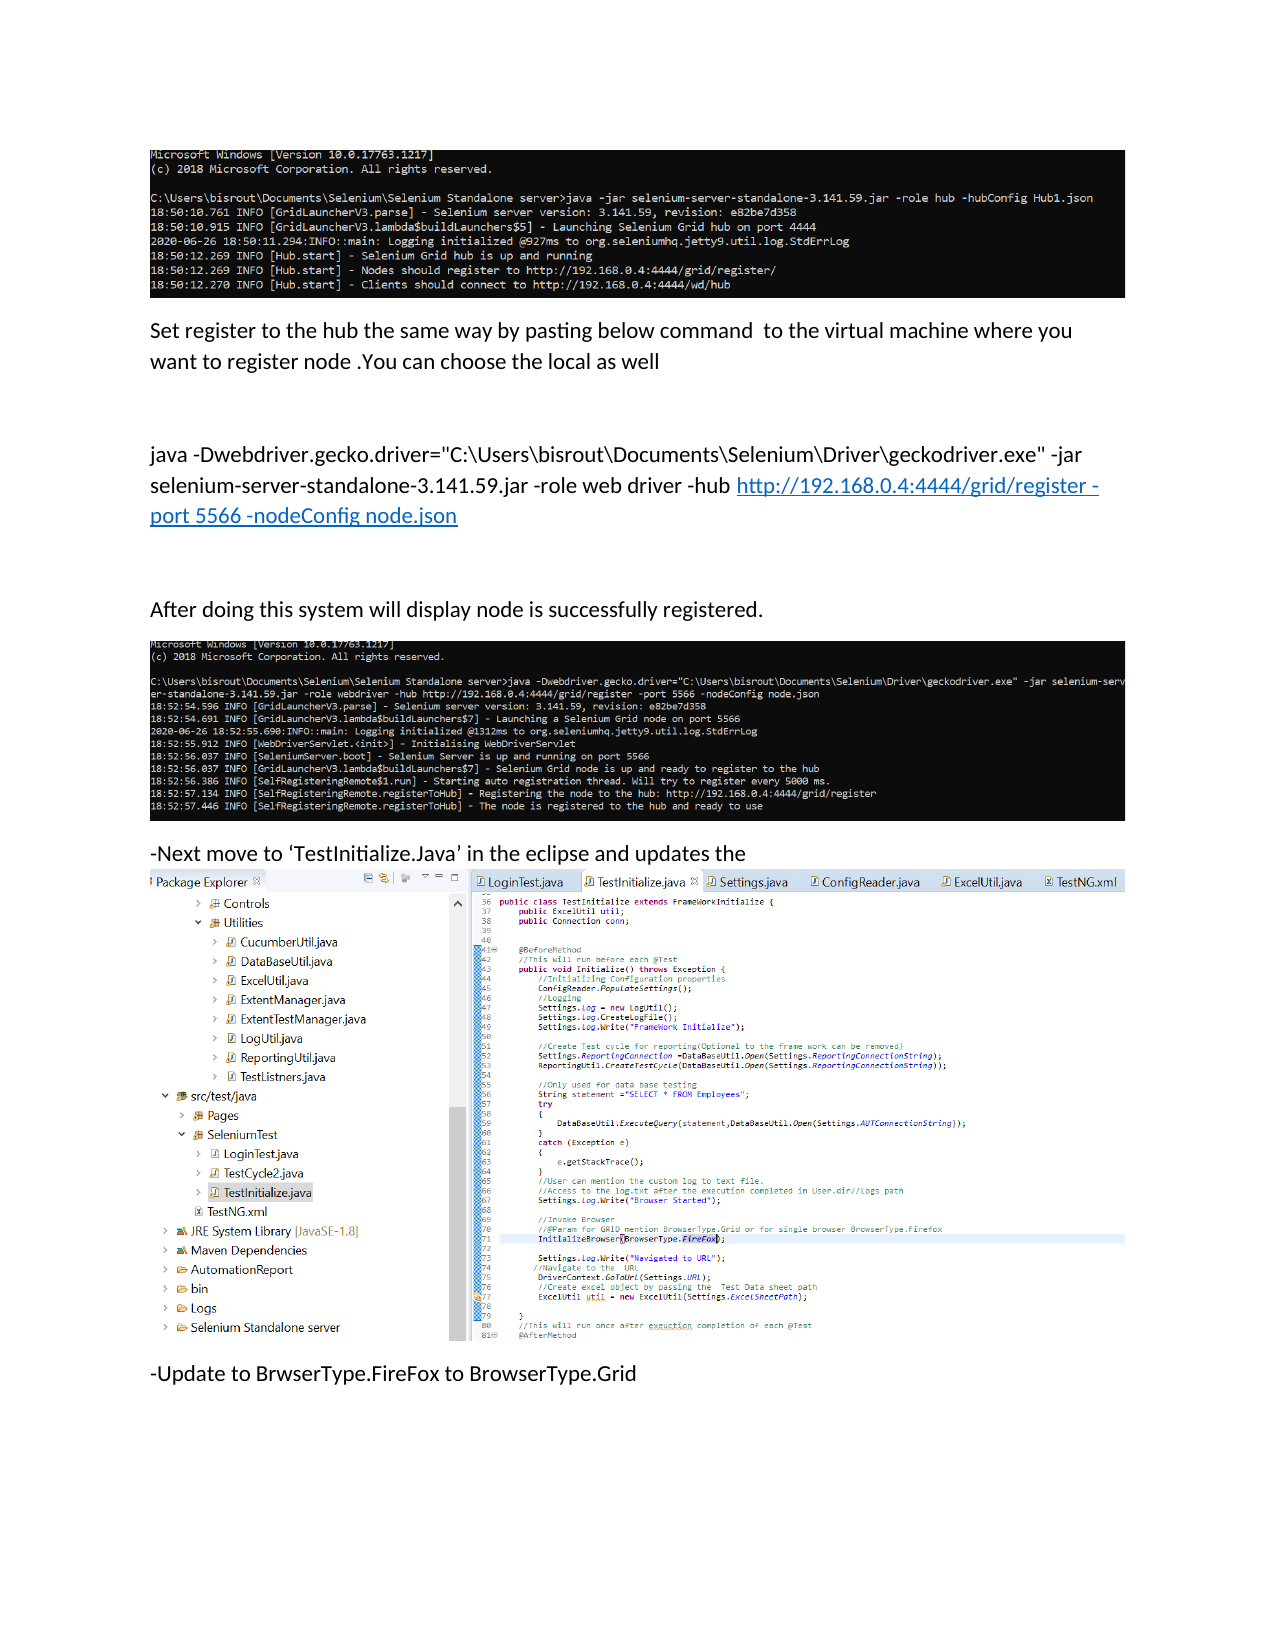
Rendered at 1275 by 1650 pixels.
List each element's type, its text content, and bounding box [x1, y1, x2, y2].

text java -Dwebdriver.gecko.driver="C:\Users\bisrout\Documents\Selenium\Driver\geckodriver.exe" -jar selenium-server-standalone-3.141.59.jar -role web driver -hub http://192.168.0.4:4444/grid/register -port 5566 -nodeConfig node.json [150, 441, 1125, 529]
picture [150, 869, 1125, 1341]
text After doing this system will display node is successfully registered. [150, 595, 1125, 623]
text -Next move to ‘TestInitialize.Java’ in the eclipse and updates the [150, 839, 1125, 869]
text -Update to BrwserType.FireFox to BrowserType.Grid [150, 1359, 1125, 1387]
picture [150, 641, 1125, 821]
text Set register to the hub the same way by pasting below command to the virtual machine where you want to register node .You can choose the local as well [150, 317, 1125, 375]
picture [150, 150, 1125, 298]
